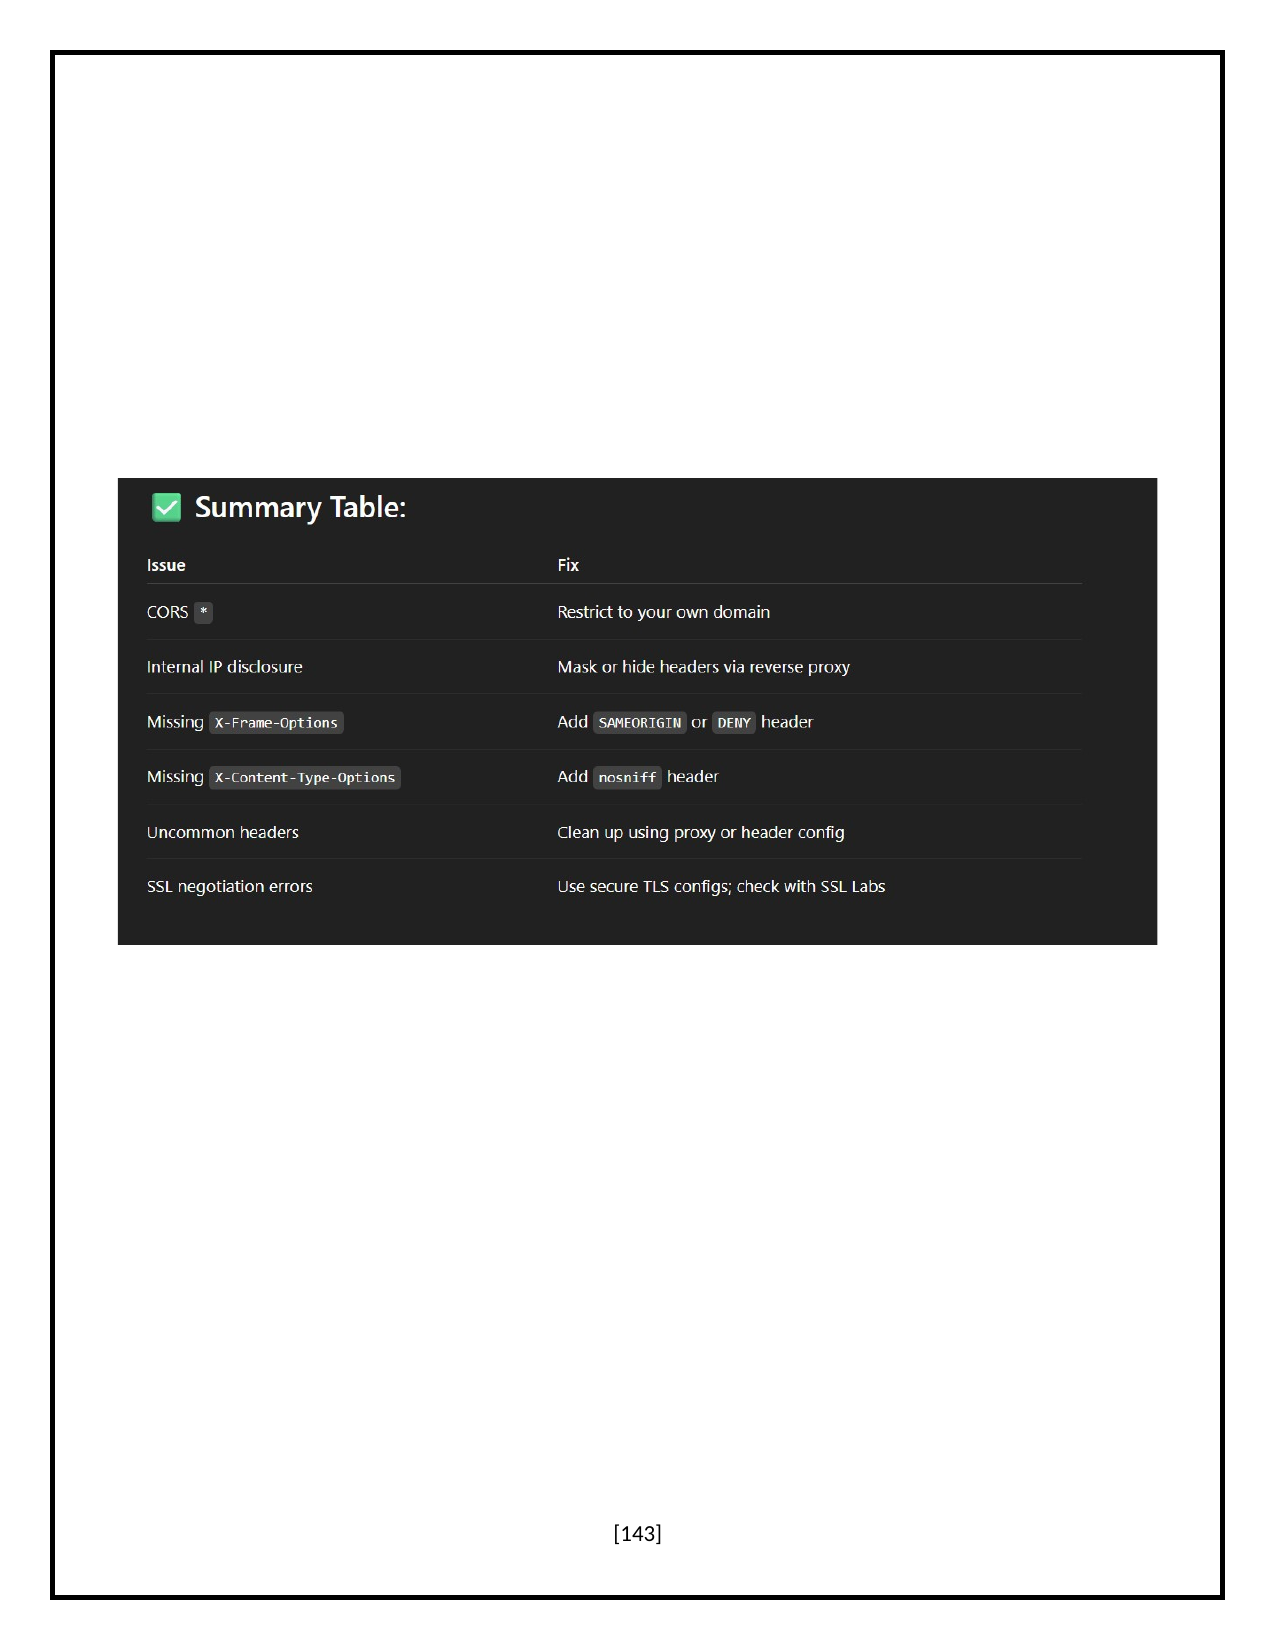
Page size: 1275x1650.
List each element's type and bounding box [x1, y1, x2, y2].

picture [117, 478, 1158, 945]
